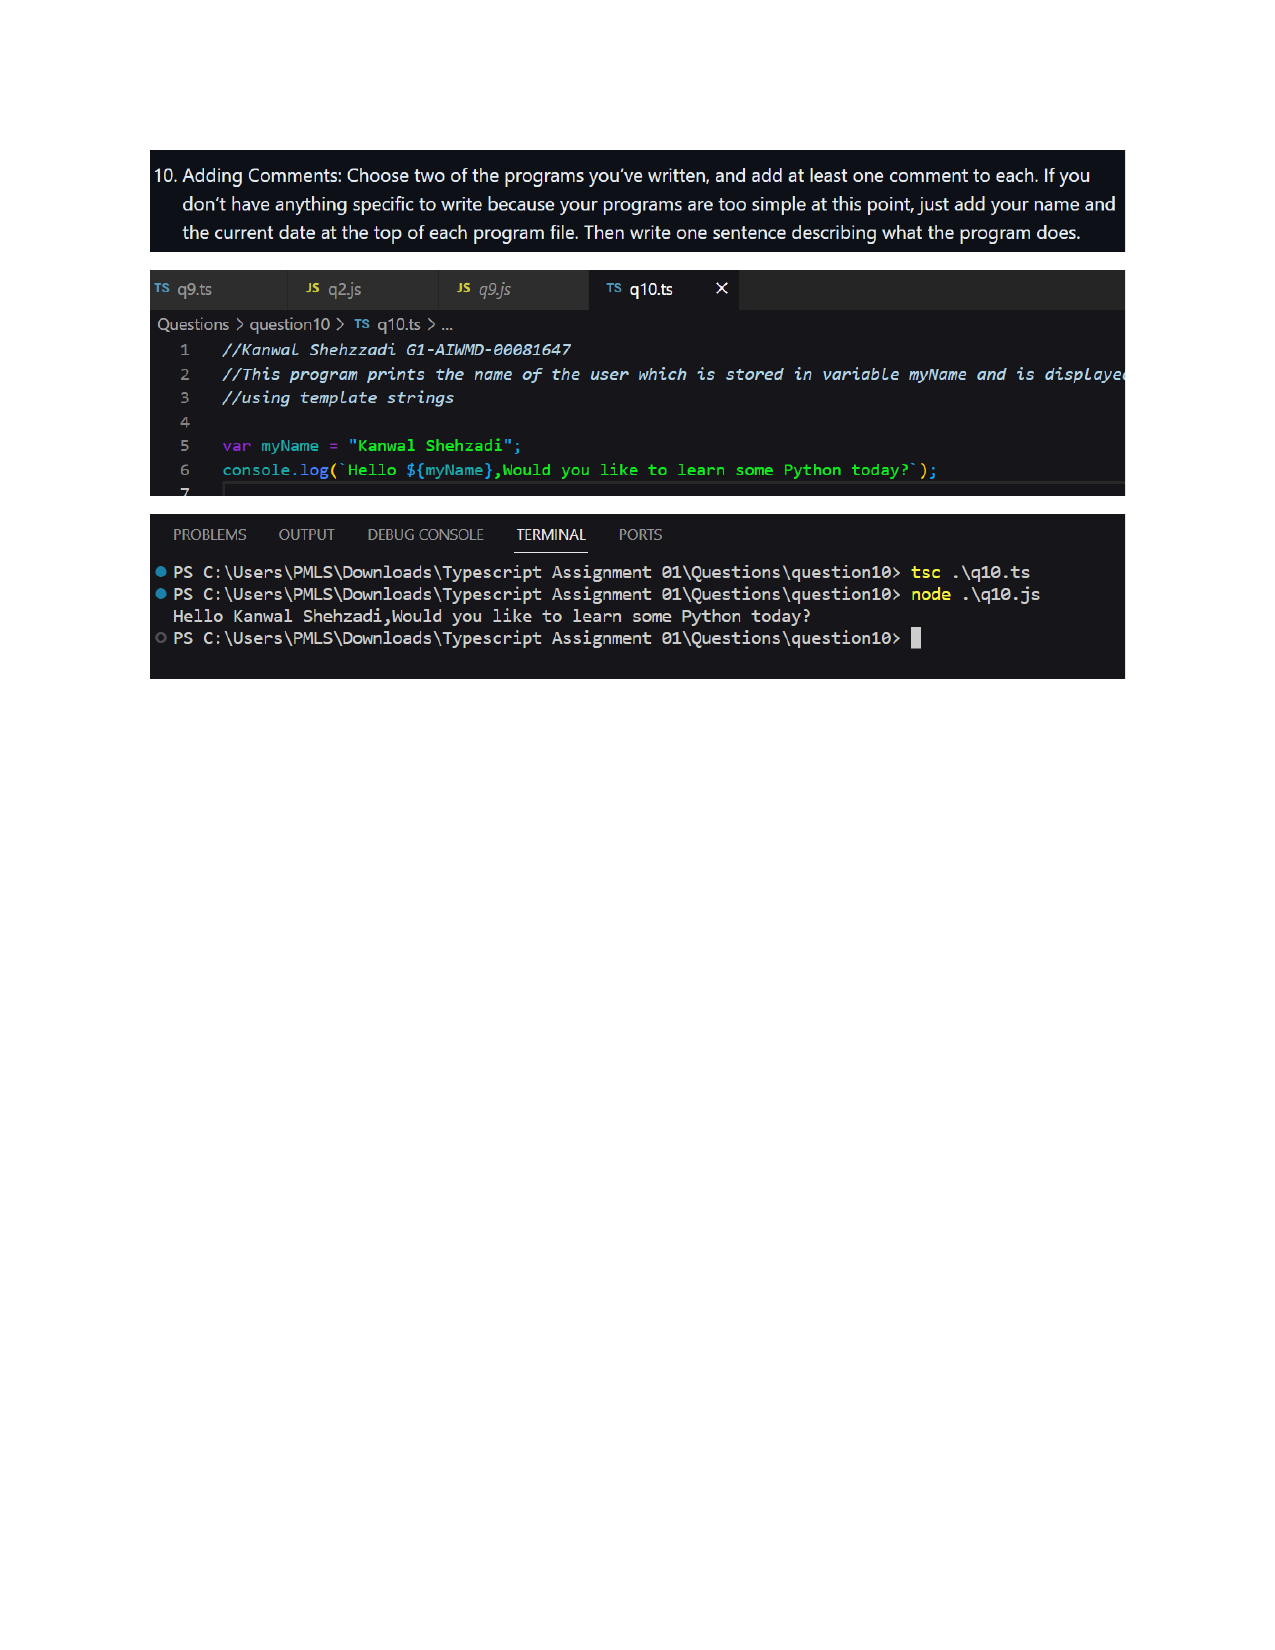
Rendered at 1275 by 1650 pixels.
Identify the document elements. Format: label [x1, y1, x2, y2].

picture [150, 514, 1125, 679]
picture [150, 150, 1125, 252]
picture [150, 270, 1125, 496]
